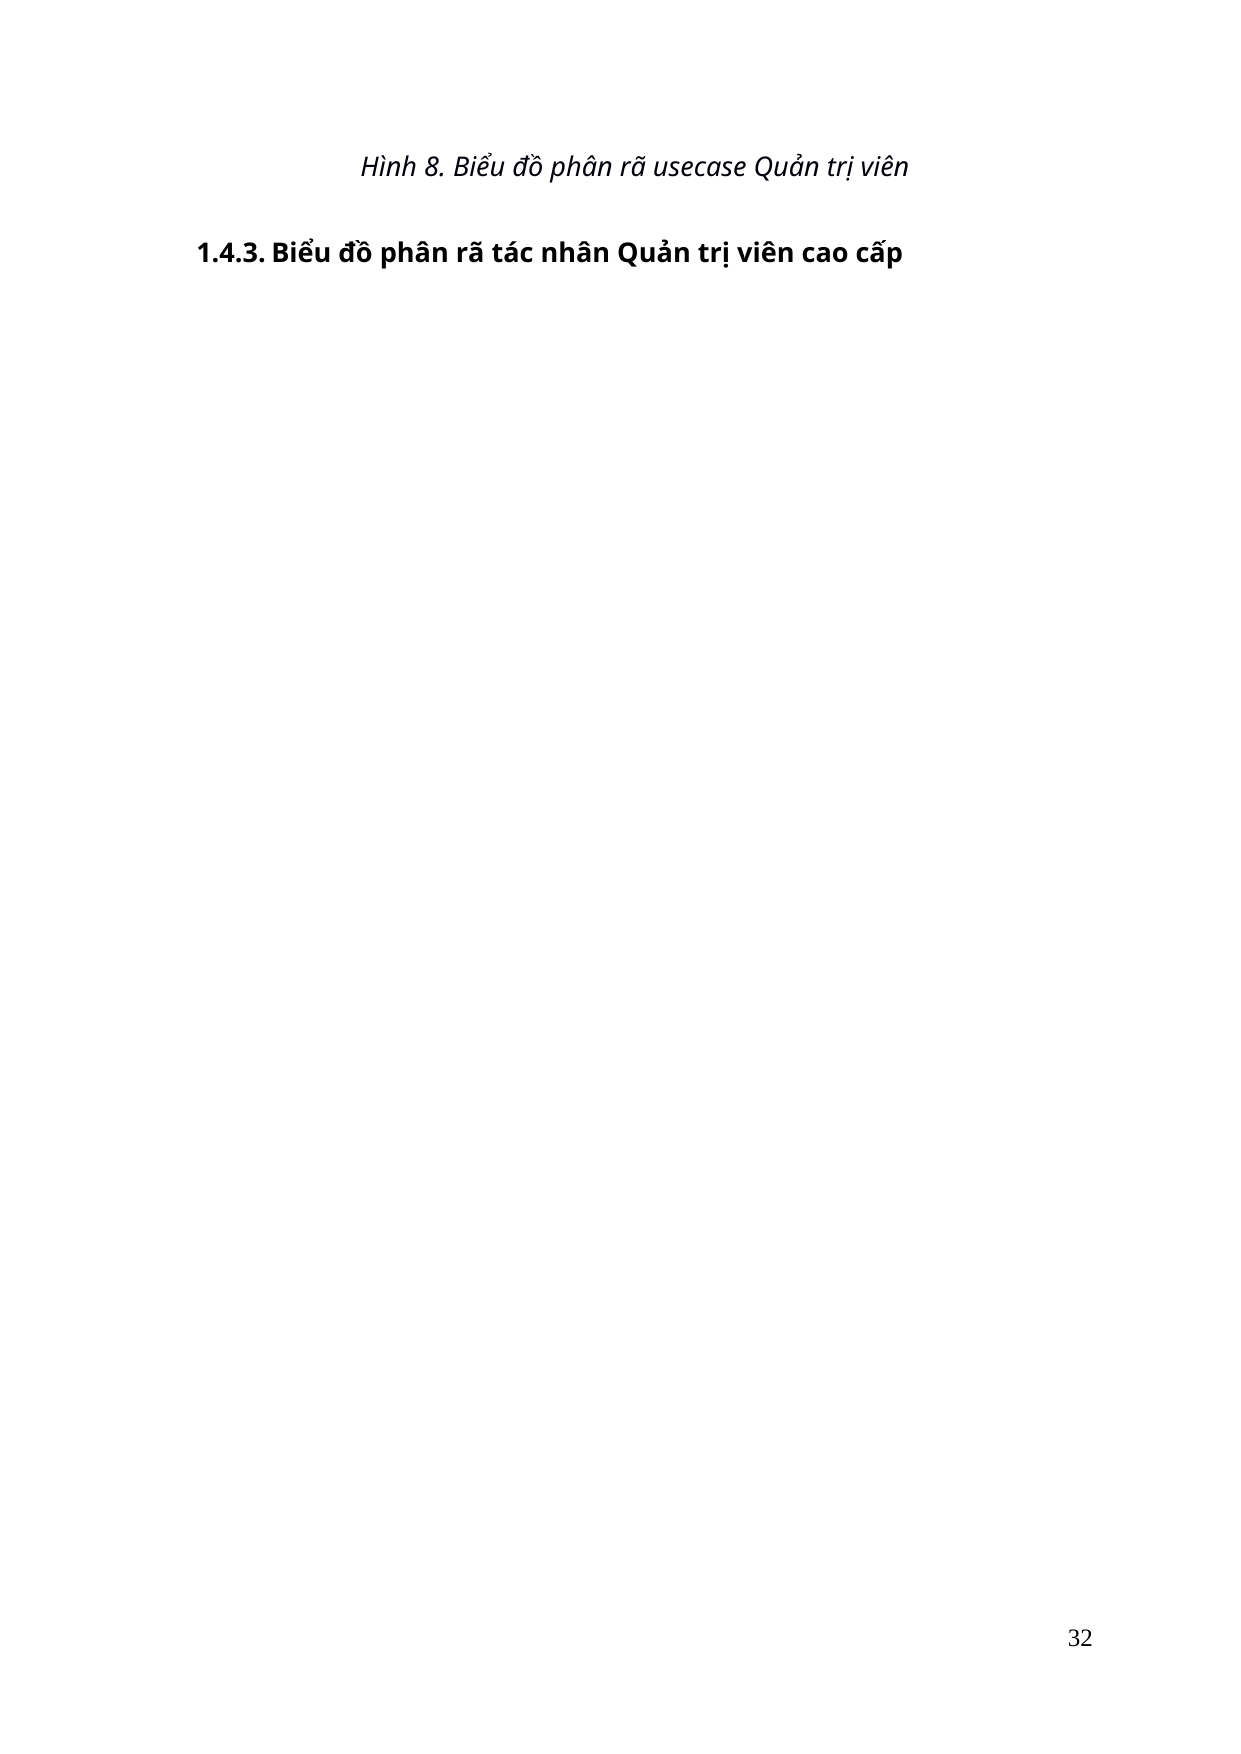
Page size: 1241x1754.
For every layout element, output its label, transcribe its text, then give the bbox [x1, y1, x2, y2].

list Biểu đồ phân rã tác nhân Quản trị viên cao cấp [196, 233, 1092, 270]
text Hình 8. Biểu đồ phân rã usecase Quản trị viên [207, 148, 1063, 184]
